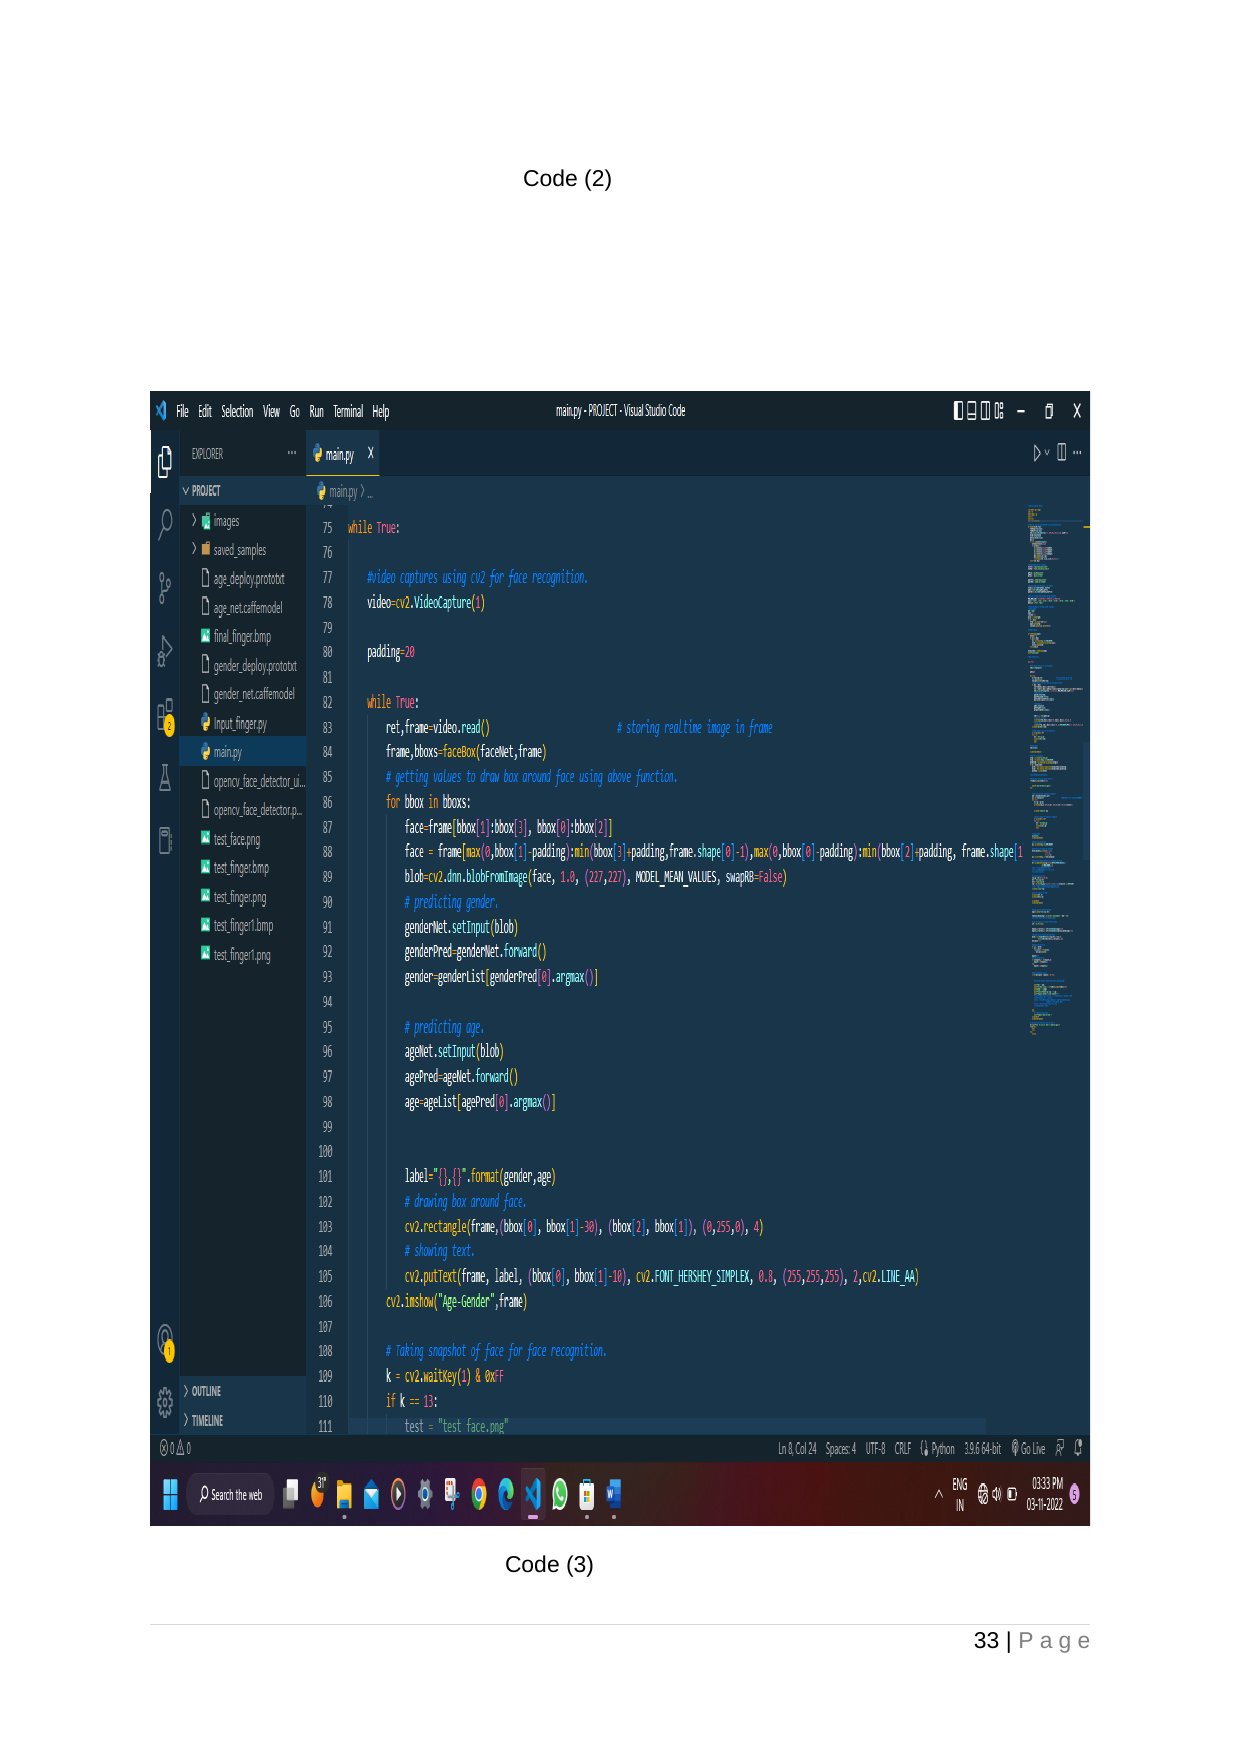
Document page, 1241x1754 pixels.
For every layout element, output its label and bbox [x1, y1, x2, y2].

picture [150, 391, 1091, 1526]
